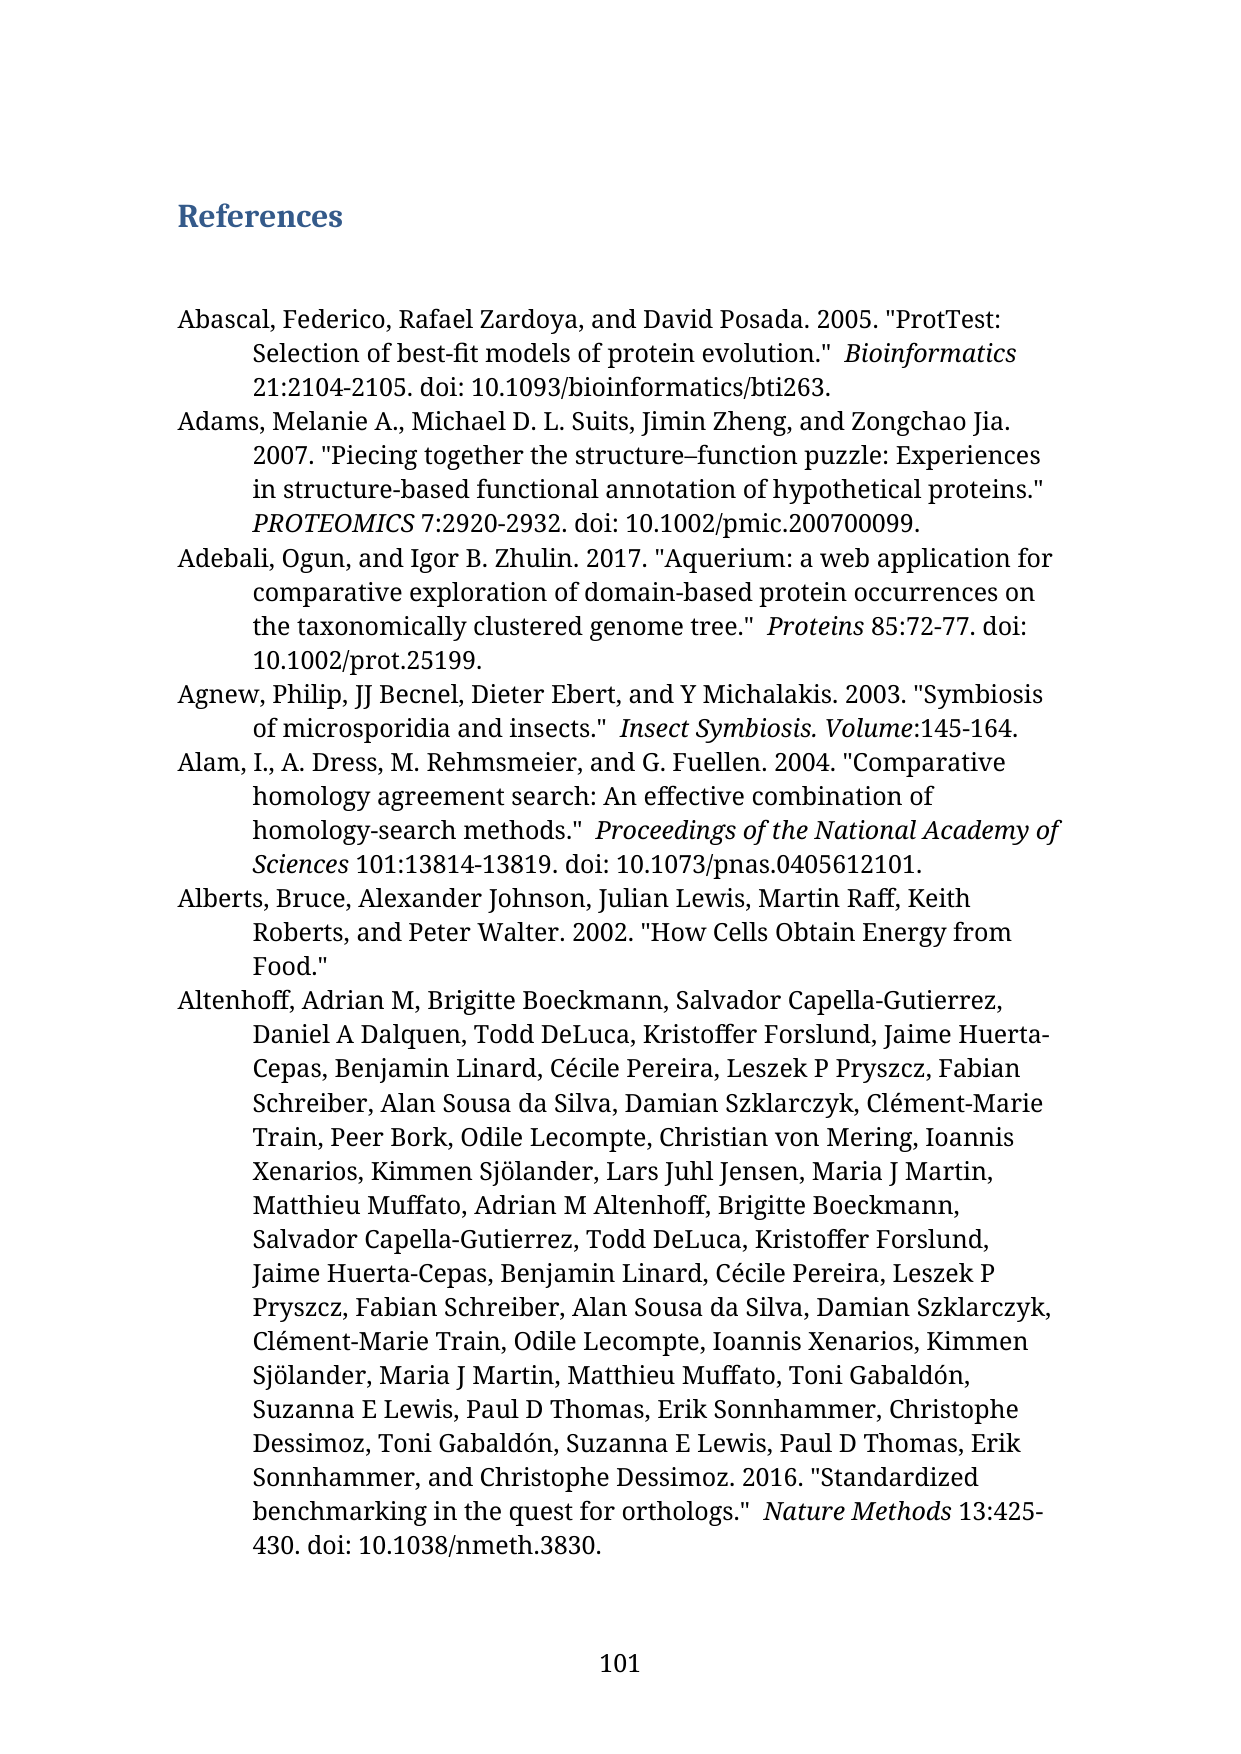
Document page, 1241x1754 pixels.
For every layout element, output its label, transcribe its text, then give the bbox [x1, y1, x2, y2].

text Abascal, Federico, Rafael Zardoya, and David Posada. 2005. "ProtTest: Selection of best-fit models of protein evolution." Bioinformatics 21:2104-2105. doi: 10.1093/bioinformatics/bti263. [177, 302, 1063, 404]
text Adams, Melanie A., Michael D. L. Suits, Jimin Zheng, and Zongchao Jia. 2007. "Piecing together the structure–function puzzle: Experiences in structure‐based functional annotation of hypothetical proteins." PROTEOMICS 7:2920-2932. doi: 10.1002/pmic.200700099. [177, 404, 1063, 540]
text Alam, I., A. Dress, M. Rehmsmeier, and G. Fuellen. 2004. "Comparative homology agreement search: An effective combination of homology-search methods." Proceedings of the National Academy of Sciences 101:13814-13819. doi: 10.1073/pnas.0405612101. [177, 744, 1063, 881]
subtitle References [177, 198, 1063, 236]
text Agnew, Philip, JJ Becnel, Dieter Ebert, and Y Michalakis. 2003. "Symbiosis of microsporidia and insects." Insect Symbiosis. Volume:145-164. [177, 676, 1063, 744]
text Altenhoff, Adrian M, Brigitte Boeckmann, Salvador Capella-Gutierrez, Daniel A Dalquen, Todd DeLuca, Kristoffer Forslund, Jaime Huerta-Cepas, Benjamin Linard, Cécile Pereira, Leszek P Pryszcz, Fabian Schreiber, Alan Sousa da Silva, Damian Szklarczyk, Clément-Marie Train, Peer Bork, Odile Lecompte, Christian von Mering, Ioannis Xenarios, Kimmen Sjölander, Lars Juhl Jensen, Maria J Martin, Matthieu Muffato, Adrian M Altenhoff, Brigitte Boeckmann, Salvador Capella-Gutierrez, Todd DeLuca, Kristoffer Forslund, Jaime Huerta-Cepas, Benjamin Linard, Cécile Pereira, Leszek P Pryszcz, Fabian Schreiber, Alan Sousa da Silva, Damian Szklarczyk, Clément-Marie Train, Odile Lecompte, Ioannis Xenarios, Kimmen Sjölander, Maria J Martin, Matthieu Muffato, Toni Gabaldón, Suzanna E Lewis, Paul D Thomas, Erik Sonnhammer, Christophe Dessimoz, Toni Gabaldón, Suzanna E Lewis, Paul D Thomas, Erik Sonnhammer, and Christophe Dessimoz. 2016. "Standardized benchmarking in the quest for orthologs." Nature Methods 13:425-430. doi: 10.1038/nmeth.3830. [177, 983, 1063, 1562]
text Adebali, Ogun, and Igor B. Zhulin. 2017. "Aquerium: a web application for comparative exploration of domain-based protein occurrences on the taxonomically clustered genome tree." Proteins 85:72-77. doi: 10.1002/prot.25199. [177, 540, 1063, 676]
text Alberts, Bruce, Alexander Johnson, Julian Lewis, Martin Raff, Keith Roberts, and Peter Walter. 2002. "How Cells Obtain Energy from Food." [177, 881, 1063, 983]
